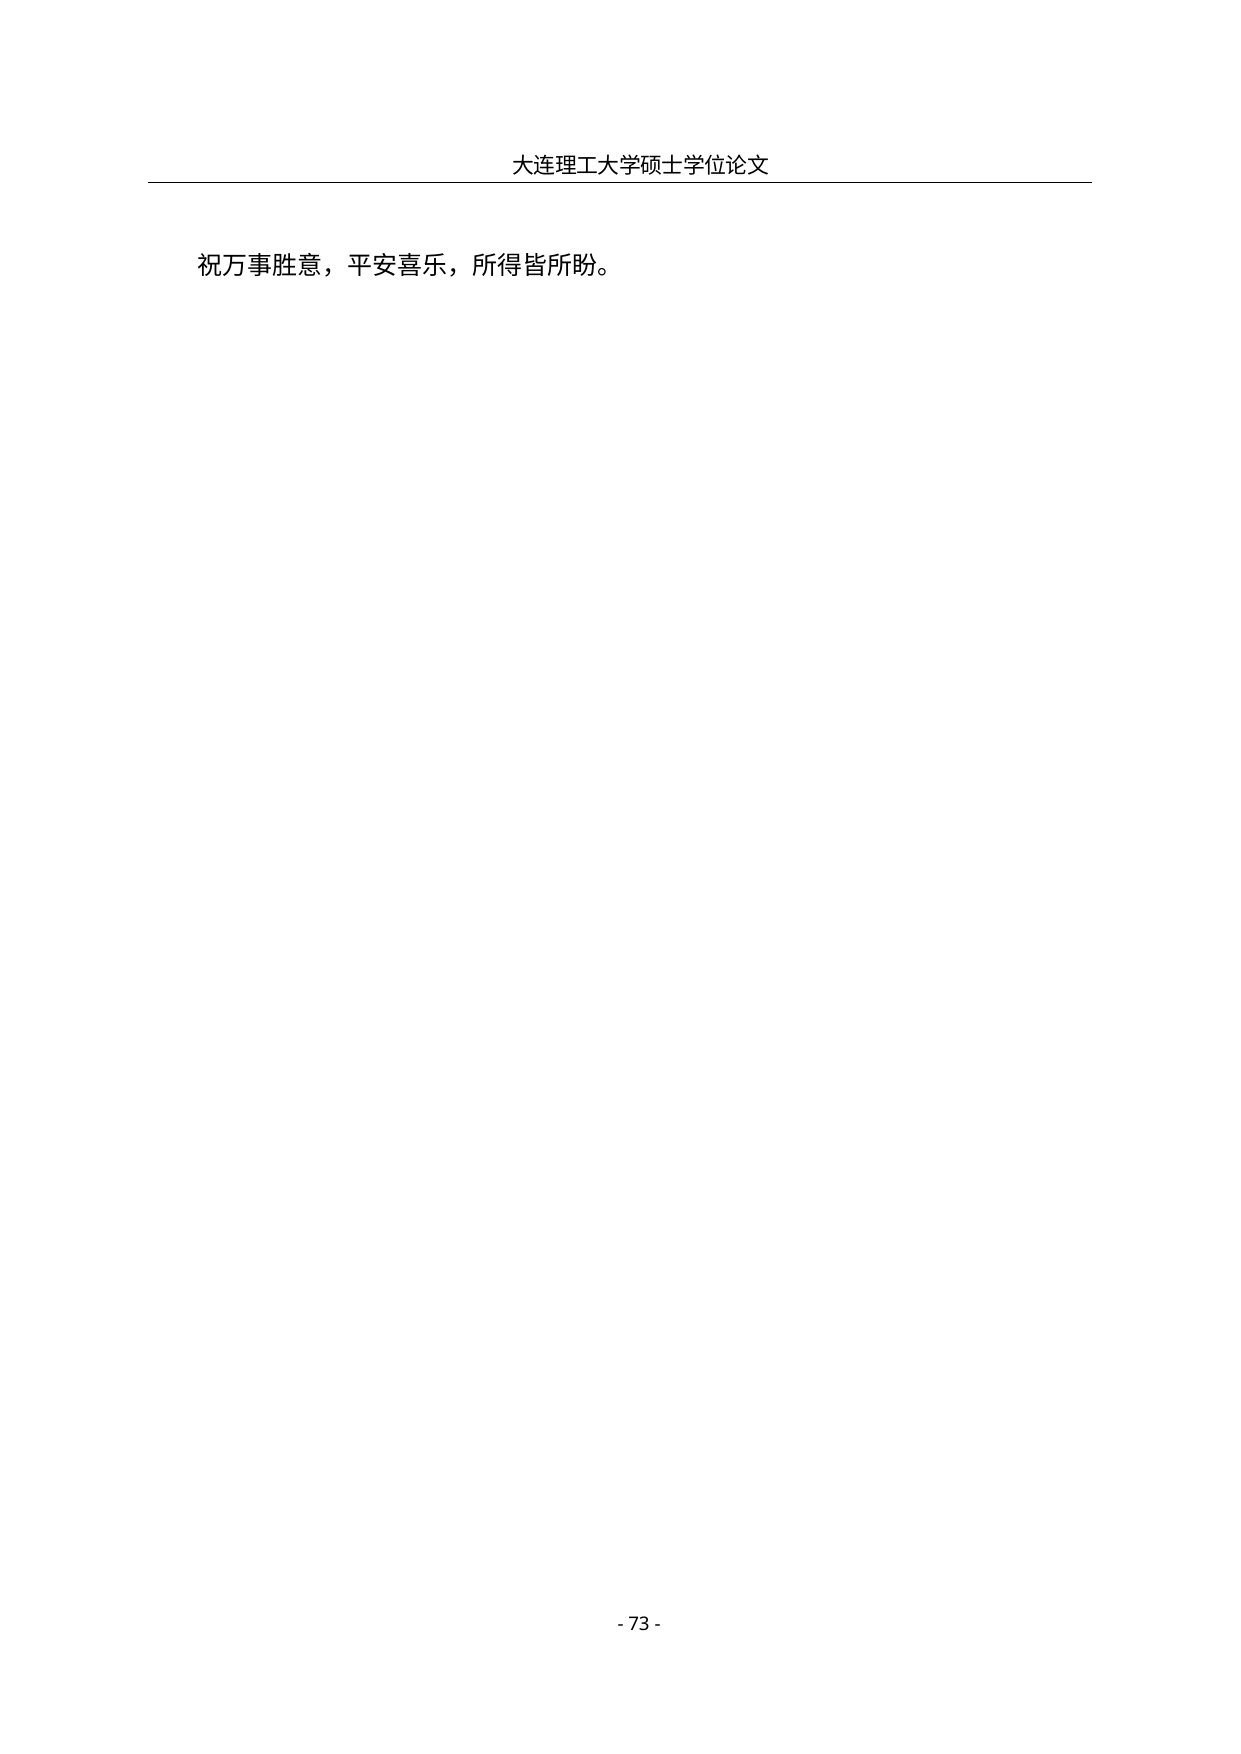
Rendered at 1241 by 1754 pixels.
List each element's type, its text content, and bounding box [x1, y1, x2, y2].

text 祝万事胜意，平安喜乐，所得皆所盼。 [148, 246, 1092, 282]
